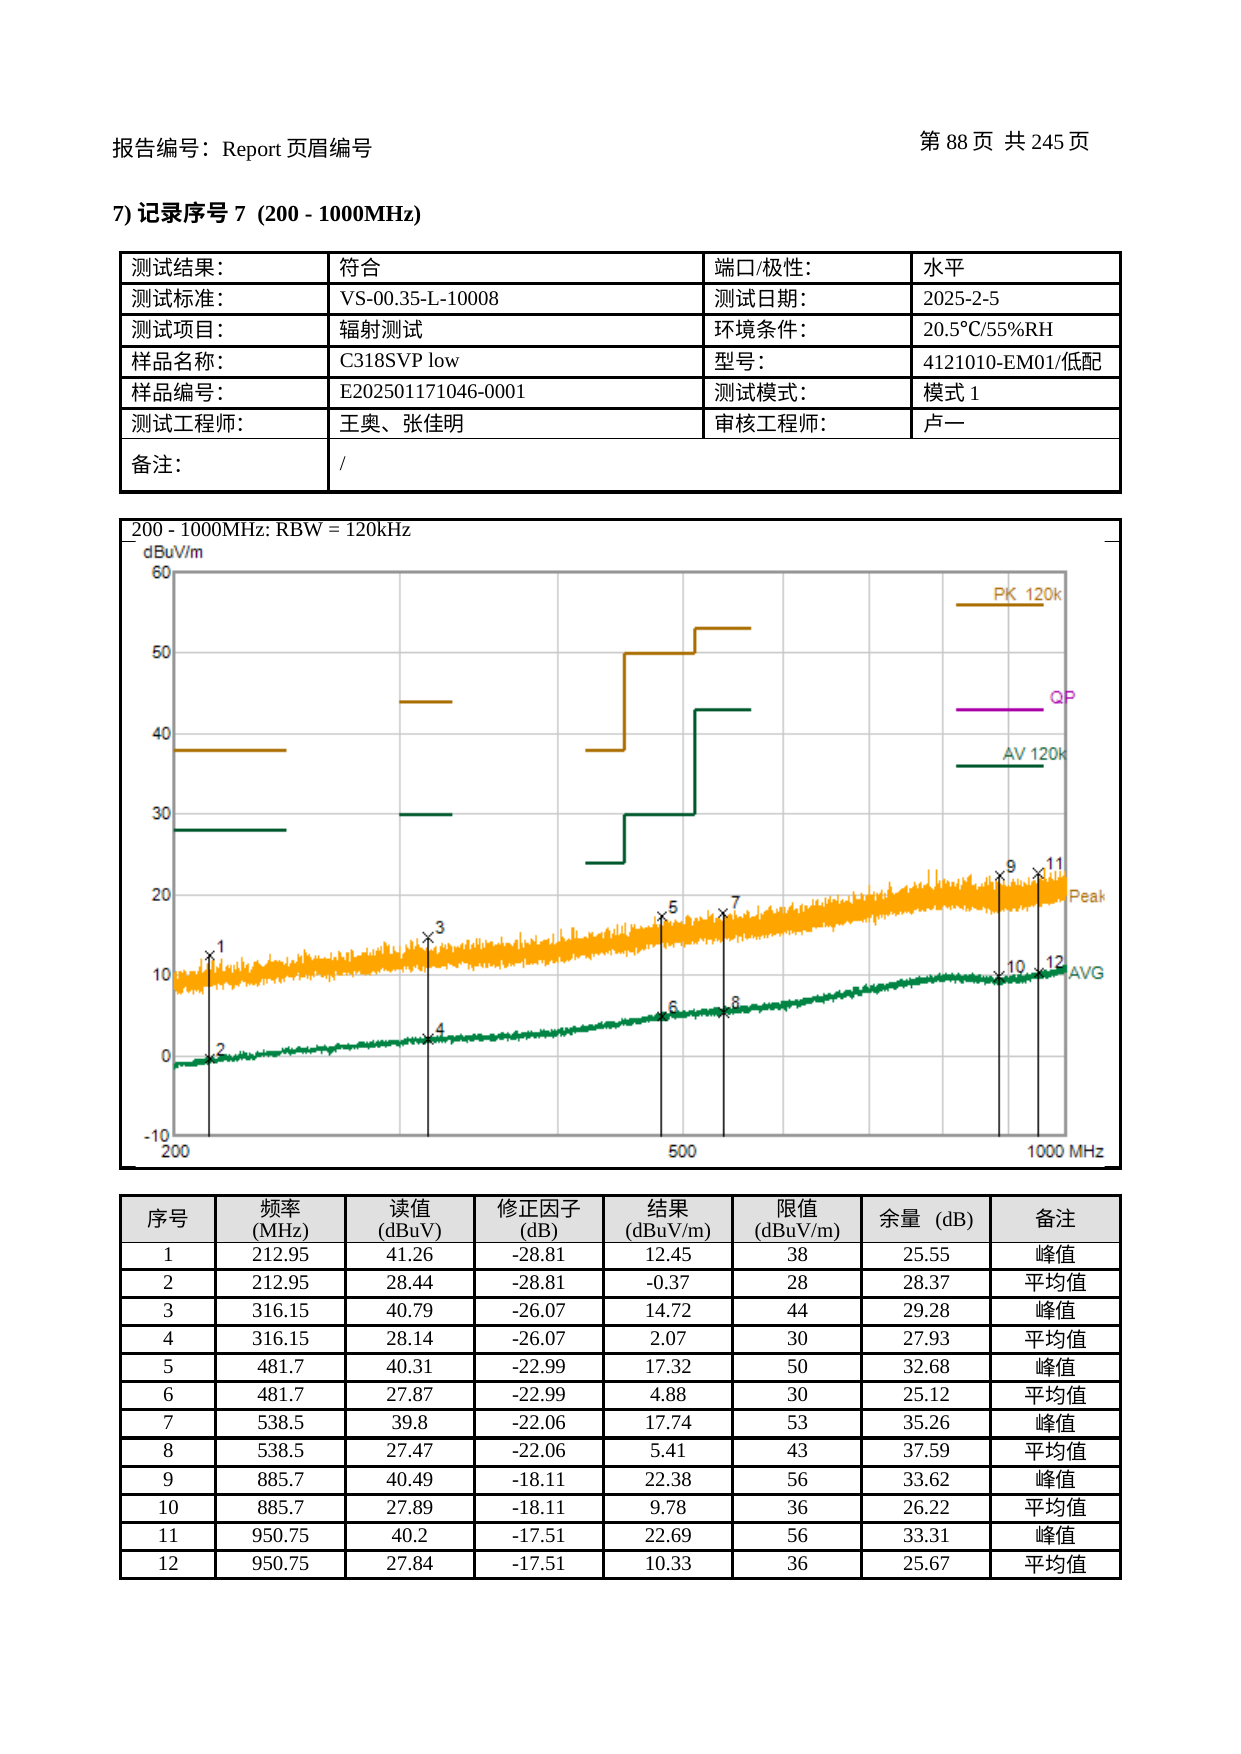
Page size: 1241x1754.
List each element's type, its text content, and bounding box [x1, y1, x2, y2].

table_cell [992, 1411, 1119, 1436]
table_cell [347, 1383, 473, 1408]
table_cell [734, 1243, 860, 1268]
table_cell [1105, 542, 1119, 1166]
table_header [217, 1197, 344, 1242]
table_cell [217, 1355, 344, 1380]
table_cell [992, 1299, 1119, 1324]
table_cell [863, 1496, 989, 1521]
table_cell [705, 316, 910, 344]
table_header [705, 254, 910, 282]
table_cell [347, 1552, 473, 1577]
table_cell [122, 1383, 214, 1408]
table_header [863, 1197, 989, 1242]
text 7) 记录序号 7 (200 - 1000MHz) [112, 199, 1128, 227]
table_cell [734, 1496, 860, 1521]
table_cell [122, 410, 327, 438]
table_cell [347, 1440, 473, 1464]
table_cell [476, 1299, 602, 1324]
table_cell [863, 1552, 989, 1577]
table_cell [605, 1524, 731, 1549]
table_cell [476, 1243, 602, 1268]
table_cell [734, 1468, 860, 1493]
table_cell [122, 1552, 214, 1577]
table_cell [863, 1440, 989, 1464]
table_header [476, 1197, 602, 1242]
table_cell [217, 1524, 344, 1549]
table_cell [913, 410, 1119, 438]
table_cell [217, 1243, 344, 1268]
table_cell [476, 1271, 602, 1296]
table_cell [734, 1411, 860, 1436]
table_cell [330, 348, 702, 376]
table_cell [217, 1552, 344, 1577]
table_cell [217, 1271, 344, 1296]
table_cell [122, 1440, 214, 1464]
picture [135, 541, 1105, 1167]
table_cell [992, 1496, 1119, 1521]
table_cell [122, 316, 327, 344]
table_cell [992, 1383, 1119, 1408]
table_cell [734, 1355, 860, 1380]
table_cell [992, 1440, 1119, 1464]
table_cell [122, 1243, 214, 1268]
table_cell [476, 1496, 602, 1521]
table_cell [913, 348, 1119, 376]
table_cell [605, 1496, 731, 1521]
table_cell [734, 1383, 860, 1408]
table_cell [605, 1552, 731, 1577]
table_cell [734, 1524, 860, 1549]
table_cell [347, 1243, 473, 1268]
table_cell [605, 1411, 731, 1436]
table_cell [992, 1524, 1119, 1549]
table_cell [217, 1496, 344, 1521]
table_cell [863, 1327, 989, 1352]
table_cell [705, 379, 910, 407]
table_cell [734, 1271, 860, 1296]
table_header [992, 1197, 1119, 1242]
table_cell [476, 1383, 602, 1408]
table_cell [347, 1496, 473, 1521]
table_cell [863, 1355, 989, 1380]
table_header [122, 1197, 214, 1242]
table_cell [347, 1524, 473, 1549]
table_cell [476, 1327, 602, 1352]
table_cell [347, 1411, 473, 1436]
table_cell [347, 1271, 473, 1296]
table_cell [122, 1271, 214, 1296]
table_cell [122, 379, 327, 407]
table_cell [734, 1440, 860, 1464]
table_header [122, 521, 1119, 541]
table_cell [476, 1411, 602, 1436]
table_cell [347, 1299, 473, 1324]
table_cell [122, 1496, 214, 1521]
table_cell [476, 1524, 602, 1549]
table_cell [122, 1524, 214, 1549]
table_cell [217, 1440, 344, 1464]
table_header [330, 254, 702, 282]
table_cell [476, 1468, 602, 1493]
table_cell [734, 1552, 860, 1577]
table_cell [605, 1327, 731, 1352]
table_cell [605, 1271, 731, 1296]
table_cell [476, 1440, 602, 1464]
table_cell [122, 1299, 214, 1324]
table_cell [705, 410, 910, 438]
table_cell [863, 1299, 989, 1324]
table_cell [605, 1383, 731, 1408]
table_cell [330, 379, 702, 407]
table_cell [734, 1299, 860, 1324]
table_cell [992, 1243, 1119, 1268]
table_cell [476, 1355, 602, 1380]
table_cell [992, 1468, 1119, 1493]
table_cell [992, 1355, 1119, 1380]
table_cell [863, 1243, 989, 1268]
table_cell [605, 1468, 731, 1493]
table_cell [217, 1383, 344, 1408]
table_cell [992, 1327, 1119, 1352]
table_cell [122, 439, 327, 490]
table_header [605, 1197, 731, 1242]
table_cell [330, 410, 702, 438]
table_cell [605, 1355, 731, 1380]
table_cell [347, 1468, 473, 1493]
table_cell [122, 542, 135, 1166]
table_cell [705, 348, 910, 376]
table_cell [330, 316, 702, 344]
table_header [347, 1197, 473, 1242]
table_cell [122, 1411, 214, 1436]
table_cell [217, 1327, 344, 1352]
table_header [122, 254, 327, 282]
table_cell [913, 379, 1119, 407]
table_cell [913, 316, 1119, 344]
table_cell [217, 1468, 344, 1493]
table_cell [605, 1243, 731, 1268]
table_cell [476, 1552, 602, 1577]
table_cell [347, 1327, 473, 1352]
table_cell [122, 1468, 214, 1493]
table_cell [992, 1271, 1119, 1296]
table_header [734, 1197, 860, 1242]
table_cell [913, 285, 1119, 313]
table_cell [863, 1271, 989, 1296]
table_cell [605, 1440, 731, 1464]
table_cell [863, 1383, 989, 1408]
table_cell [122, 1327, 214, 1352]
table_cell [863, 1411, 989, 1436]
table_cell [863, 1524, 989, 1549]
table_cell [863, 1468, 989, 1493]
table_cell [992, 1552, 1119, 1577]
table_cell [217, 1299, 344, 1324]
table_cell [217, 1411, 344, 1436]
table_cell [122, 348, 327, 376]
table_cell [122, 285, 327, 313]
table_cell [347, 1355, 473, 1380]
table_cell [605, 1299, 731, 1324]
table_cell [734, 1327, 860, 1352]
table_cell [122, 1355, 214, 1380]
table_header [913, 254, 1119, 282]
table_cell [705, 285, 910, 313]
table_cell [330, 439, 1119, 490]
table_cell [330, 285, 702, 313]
